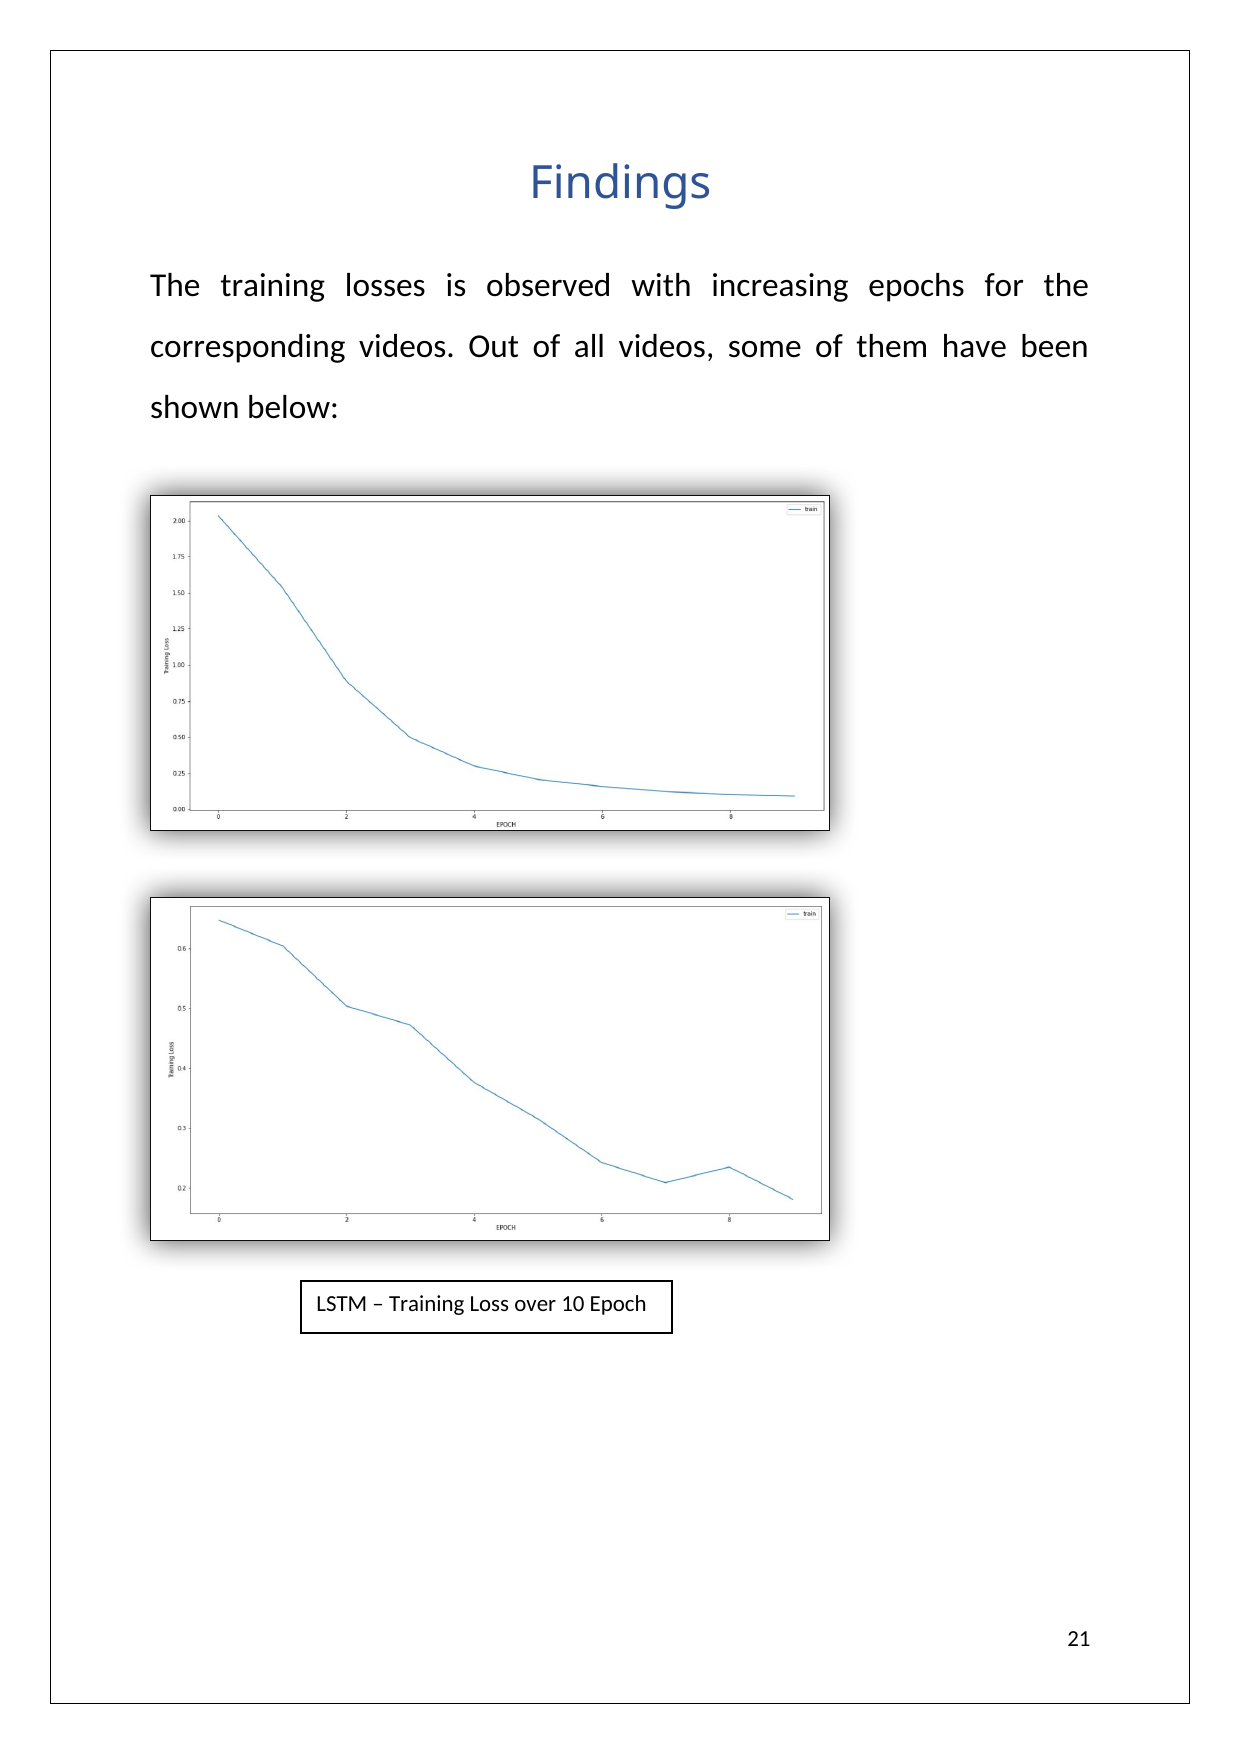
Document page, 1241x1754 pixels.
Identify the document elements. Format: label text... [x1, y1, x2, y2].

text The training losses is observed with increasing epochs for the corresponding videos. Out of all videos, some of them have been shown below: [150, 264, 1090, 427]
picture [151, 496, 829, 830]
subtitle Findings [150, 150, 1090, 212]
picture [151, 898, 829, 1240]
